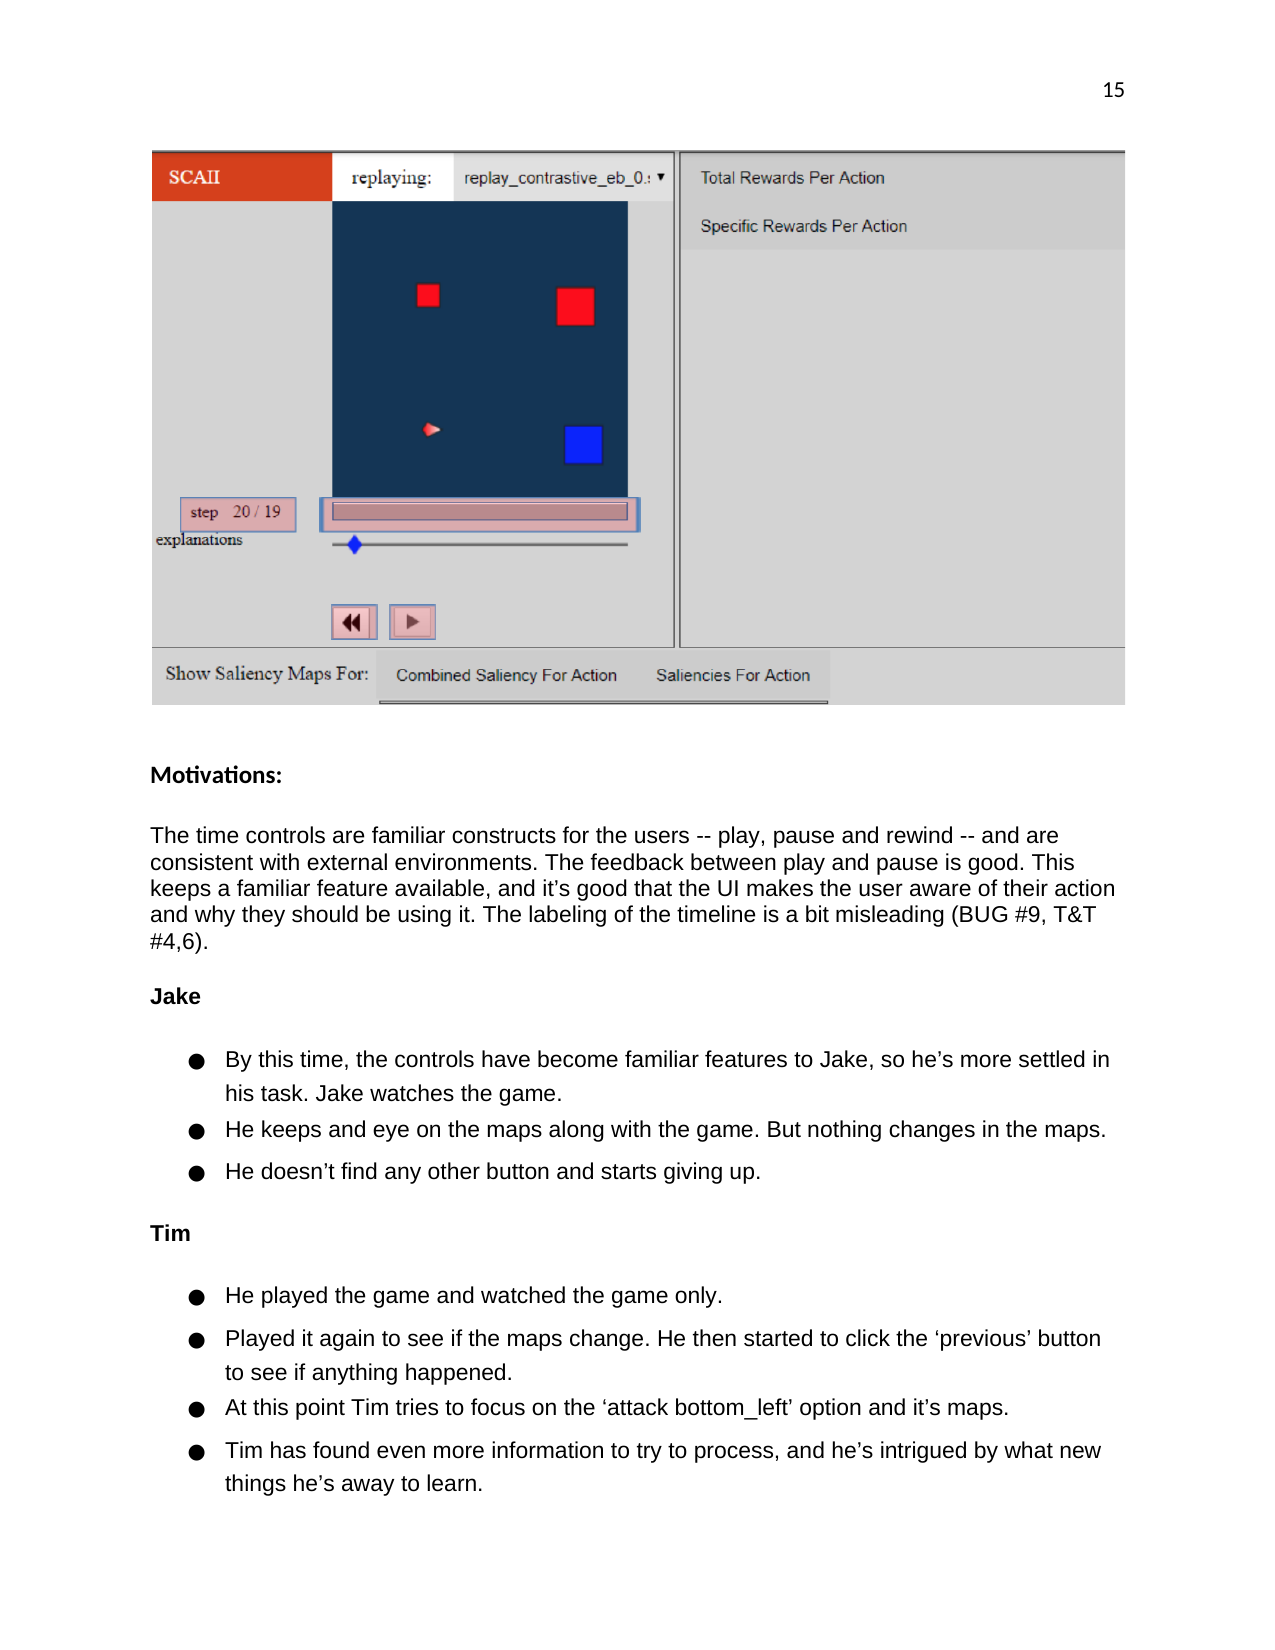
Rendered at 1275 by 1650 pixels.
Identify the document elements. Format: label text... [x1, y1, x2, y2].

list He played the game and watched the game only. [187, 1273, 1125, 1316]
subtitle Motivations: [150, 759, 1125, 789]
text The time controls are familiar constructs for the users -- play, pause and rewind -- and are consistent with external environments. The feedback between play and pause is good. This keeps a familiar feature available, and it’s good that the UI makes the user aware of their action and why they should be using it. The labeling of the timeline is a bit misleading (BUG #9, T&T #4,6). [150, 822, 1125, 954]
list Tim has found even more information to try to process, and he’s intrigued by what new things he’s away to learn. [187, 1427, 1125, 1497]
list He keeps and eye on the maps along with the game. But nothing changes in the maps. [187, 1106, 1125, 1149]
text Tim [150, 1220, 1125, 1247]
list Played it again to see if the maps change. He then started to click the ‘previous’ button to see if anything happened. [187, 1316, 1125, 1385]
text Jake [150, 983, 1125, 1009]
list By this time, the controls have become familiar features to Jake, so he’s more settled in his task. Jake watches the game. [187, 1037, 1125, 1106]
list He doesn’t find any other button and starts giving up. [187, 1149, 1125, 1192]
picture [150, 150, 1125, 705]
list At this point Tim tries to focus on the ‘attack bottom_left’ option and it’s maps. [187, 1385, 1125, 1427]
